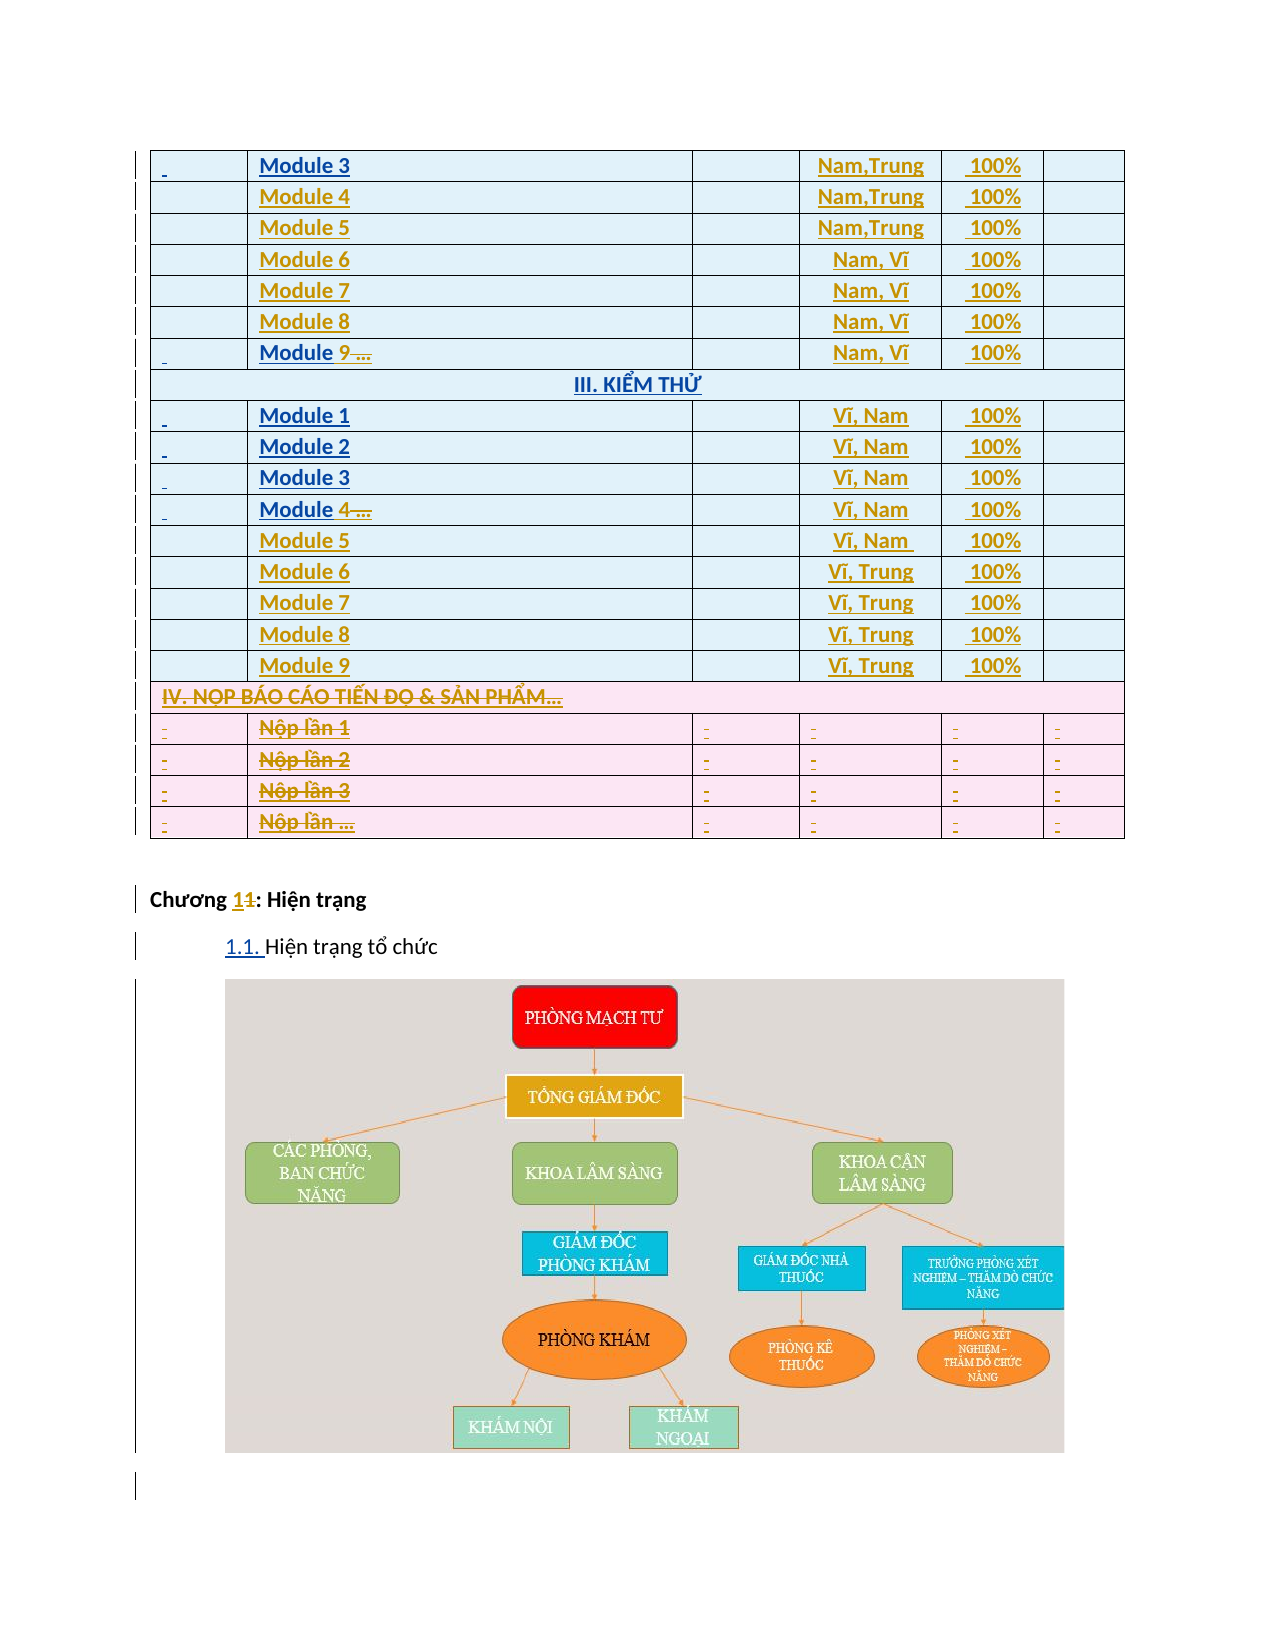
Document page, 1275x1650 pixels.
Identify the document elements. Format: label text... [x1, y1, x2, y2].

picture [225, 979, 1065, 1453]
text Hiện trạng tổ chức [150, 932, 1125, 960]
text Chương : Hiện trạng [150, 885, 1125, 913]
